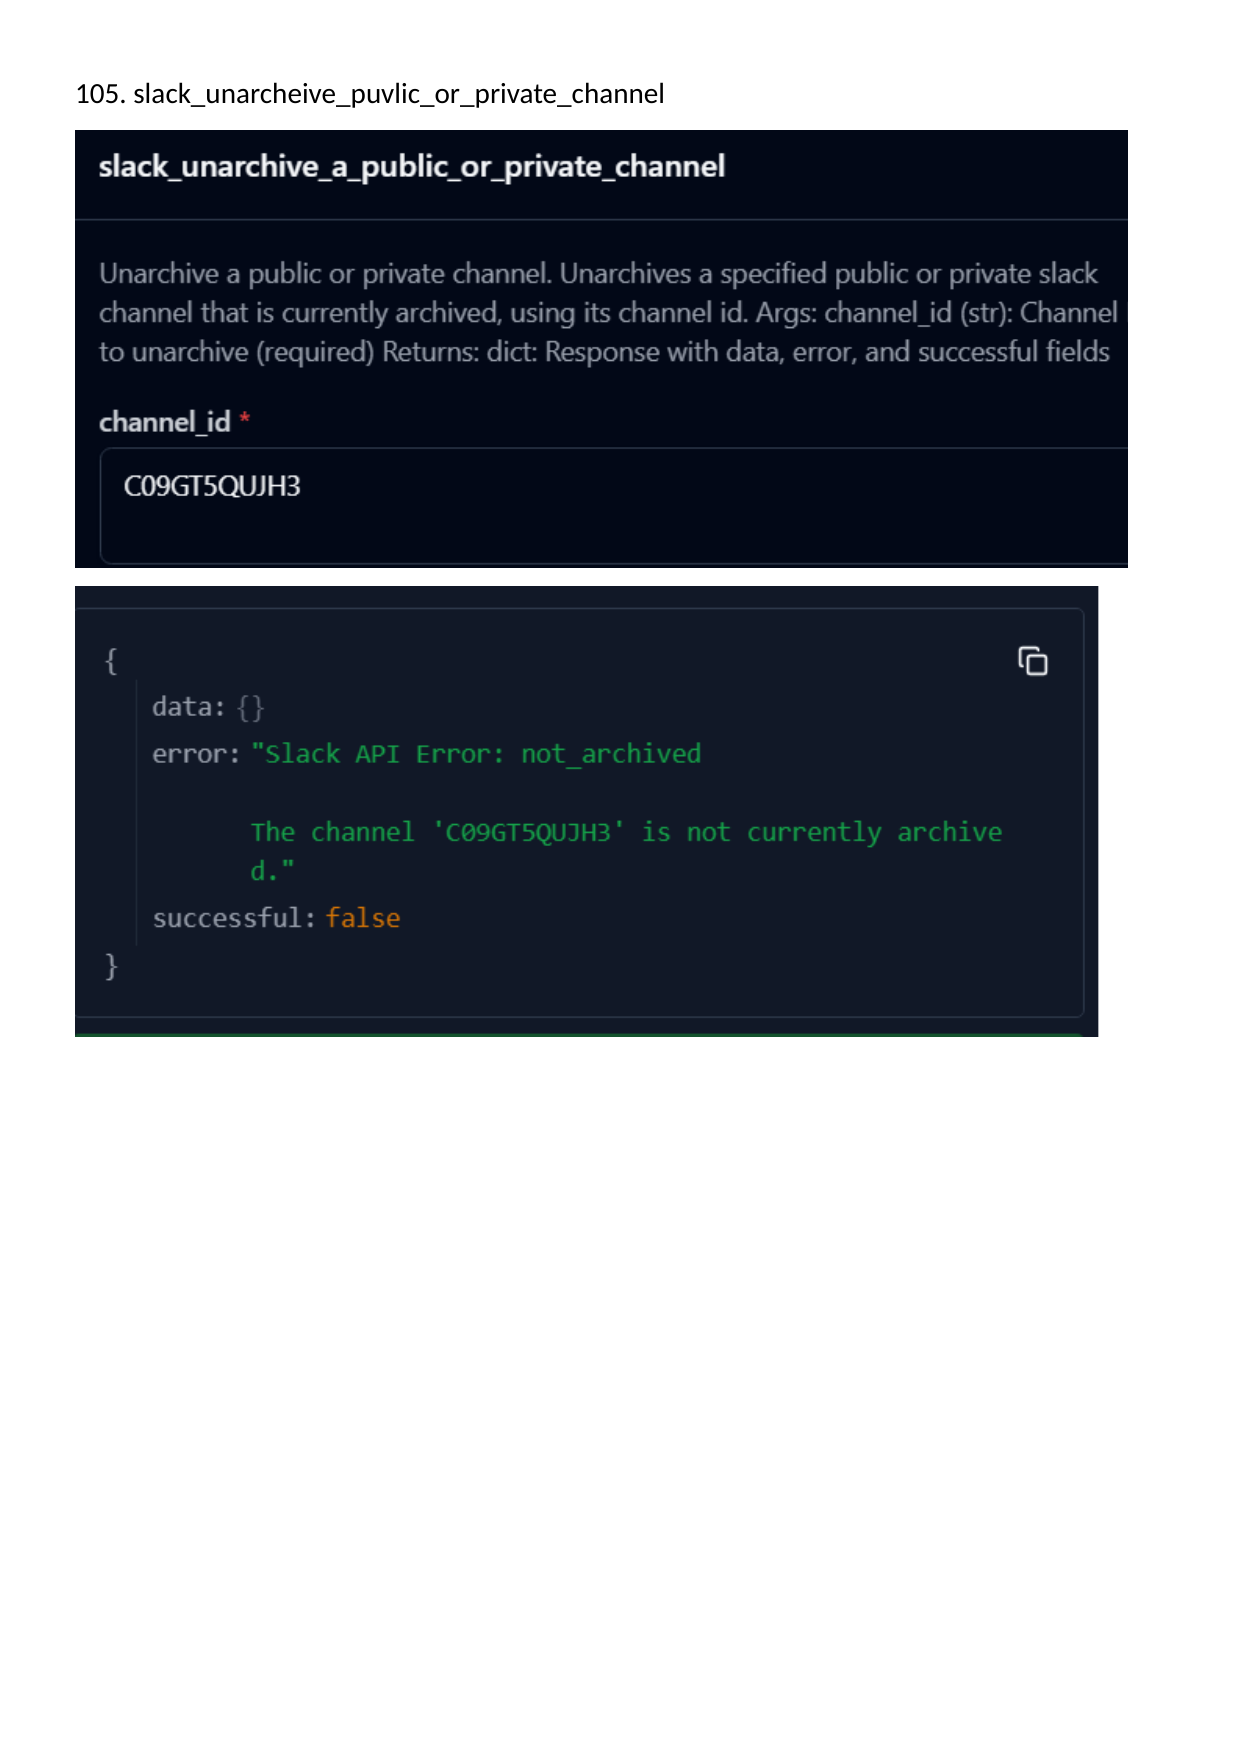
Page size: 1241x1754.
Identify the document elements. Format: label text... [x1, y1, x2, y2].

picture [75, 586, 1099, 1037]
text 105. slack_unarcheive_puvlic_or_private_channel [75, 75, 1165, 111]
picture [75, 130, 1128, 568]
